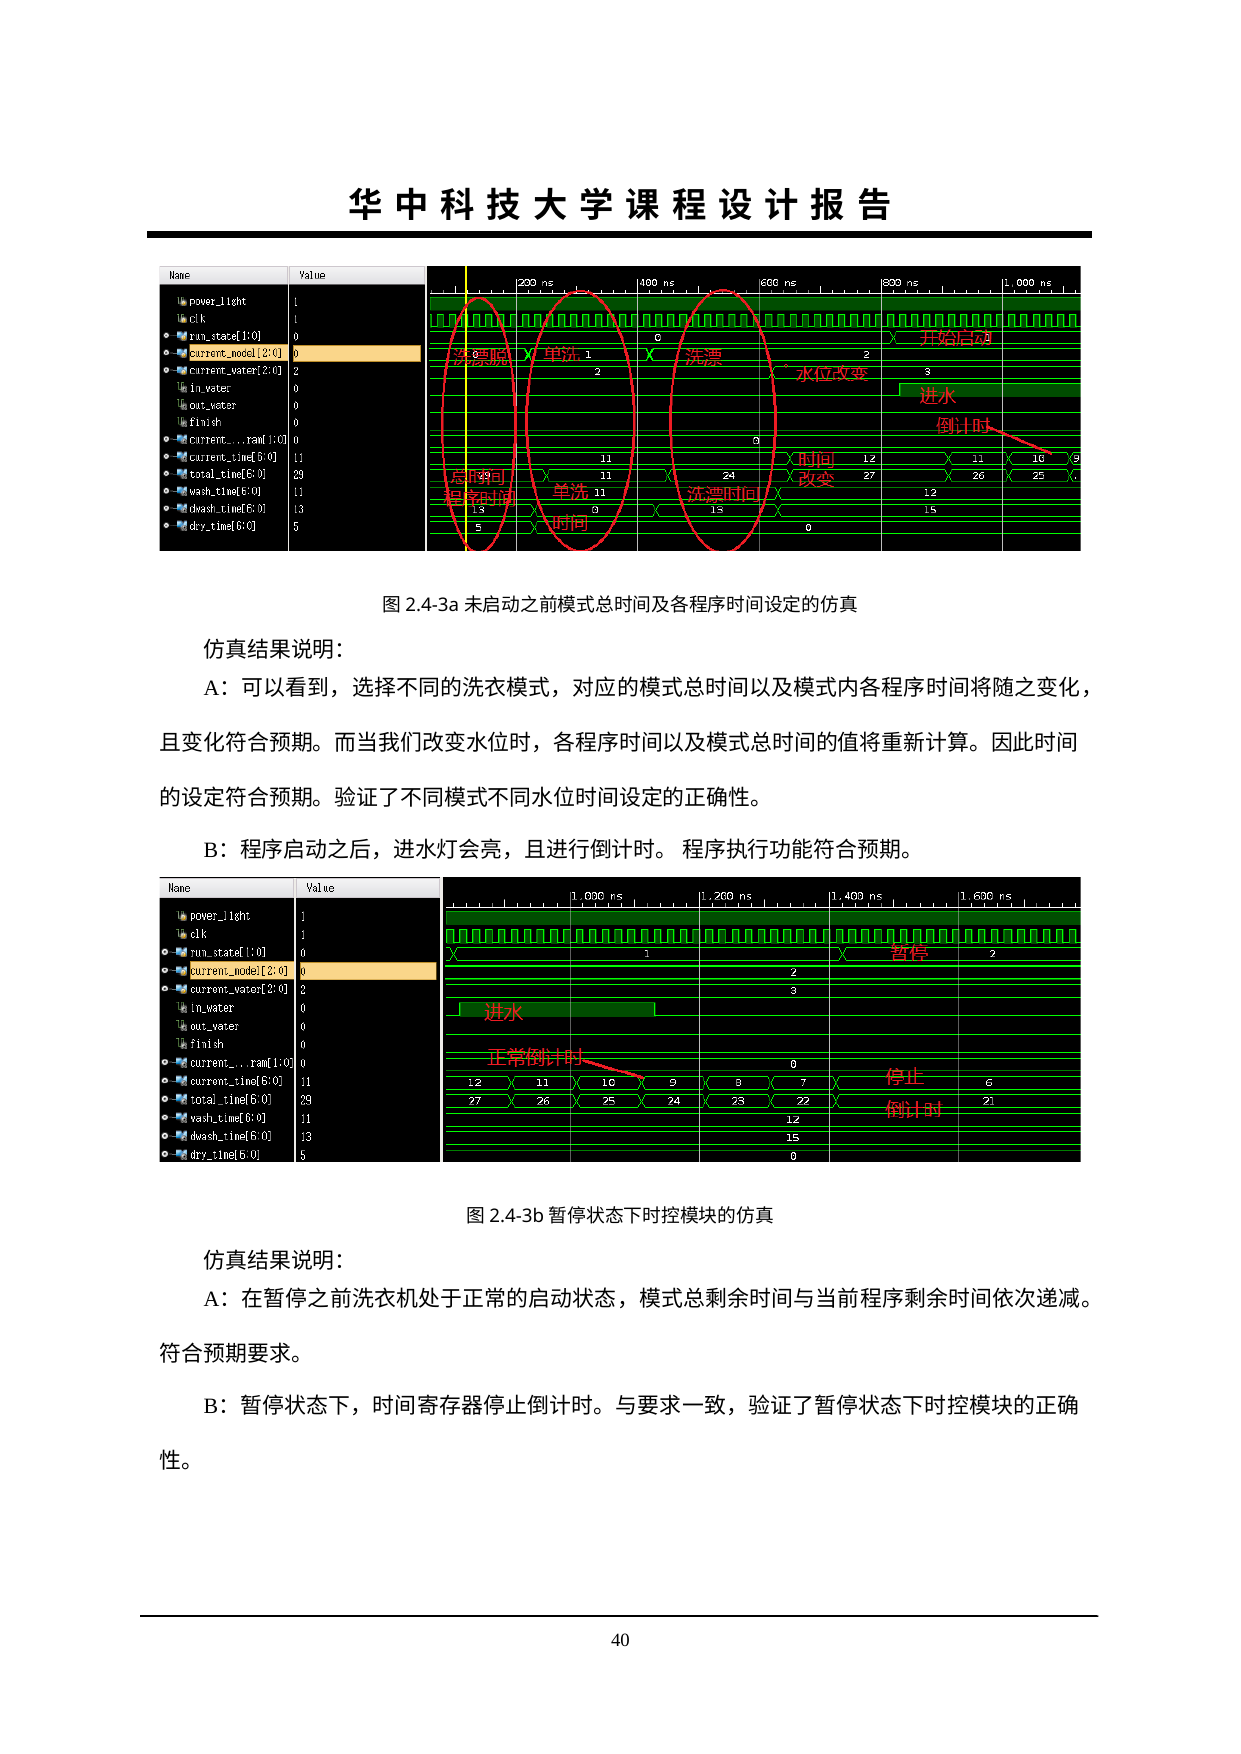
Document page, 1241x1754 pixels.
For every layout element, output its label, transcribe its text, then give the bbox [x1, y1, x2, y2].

text A：在暂停之前洗衣机处于正常的启动状态，模式总剩余时间与当前程序剩余时间依次递减。符合预期要求。 [159, 1274, 1081, 1374]
text 图2.4-3b 暂停状态下时控模块的仿真 [159, 1192, 1081, 1236]
picture [159, 266, 1081, 551]
text 仿真结果说明： [159, 632, 1081, 663]
text B：暂停状态下，时间寄存器停止倒计时。与要求一致，验证了暂停状态下时控模块的正确性。 [159, 1382, 1081, 1481]
text B：程序启动之后，进水灯会亮，且进行倒计时。 程序执行功能符合预期。 [159, 825, 1081, 869]
picture [159, 877, 1081, 1162]
text 图2.4-3a 未启动之前模式总时间及各程序时间设定的仿真 [159, 581, 1081, 625]
text A：可以看到，选择不同的洗衣模式，对应的模式总时间以及模式内各程序时间将随之变化，且变化符合预期。而当我们改变水位时，各程序时间以及模式总时间的值将重新计算。因此时间的设定符合预期。验证了不同模式不同水位时间设定的正确性。 [159, 663, 1081, 817]
text 仿真结果说明： [159, 1243, 1081, 1274]
